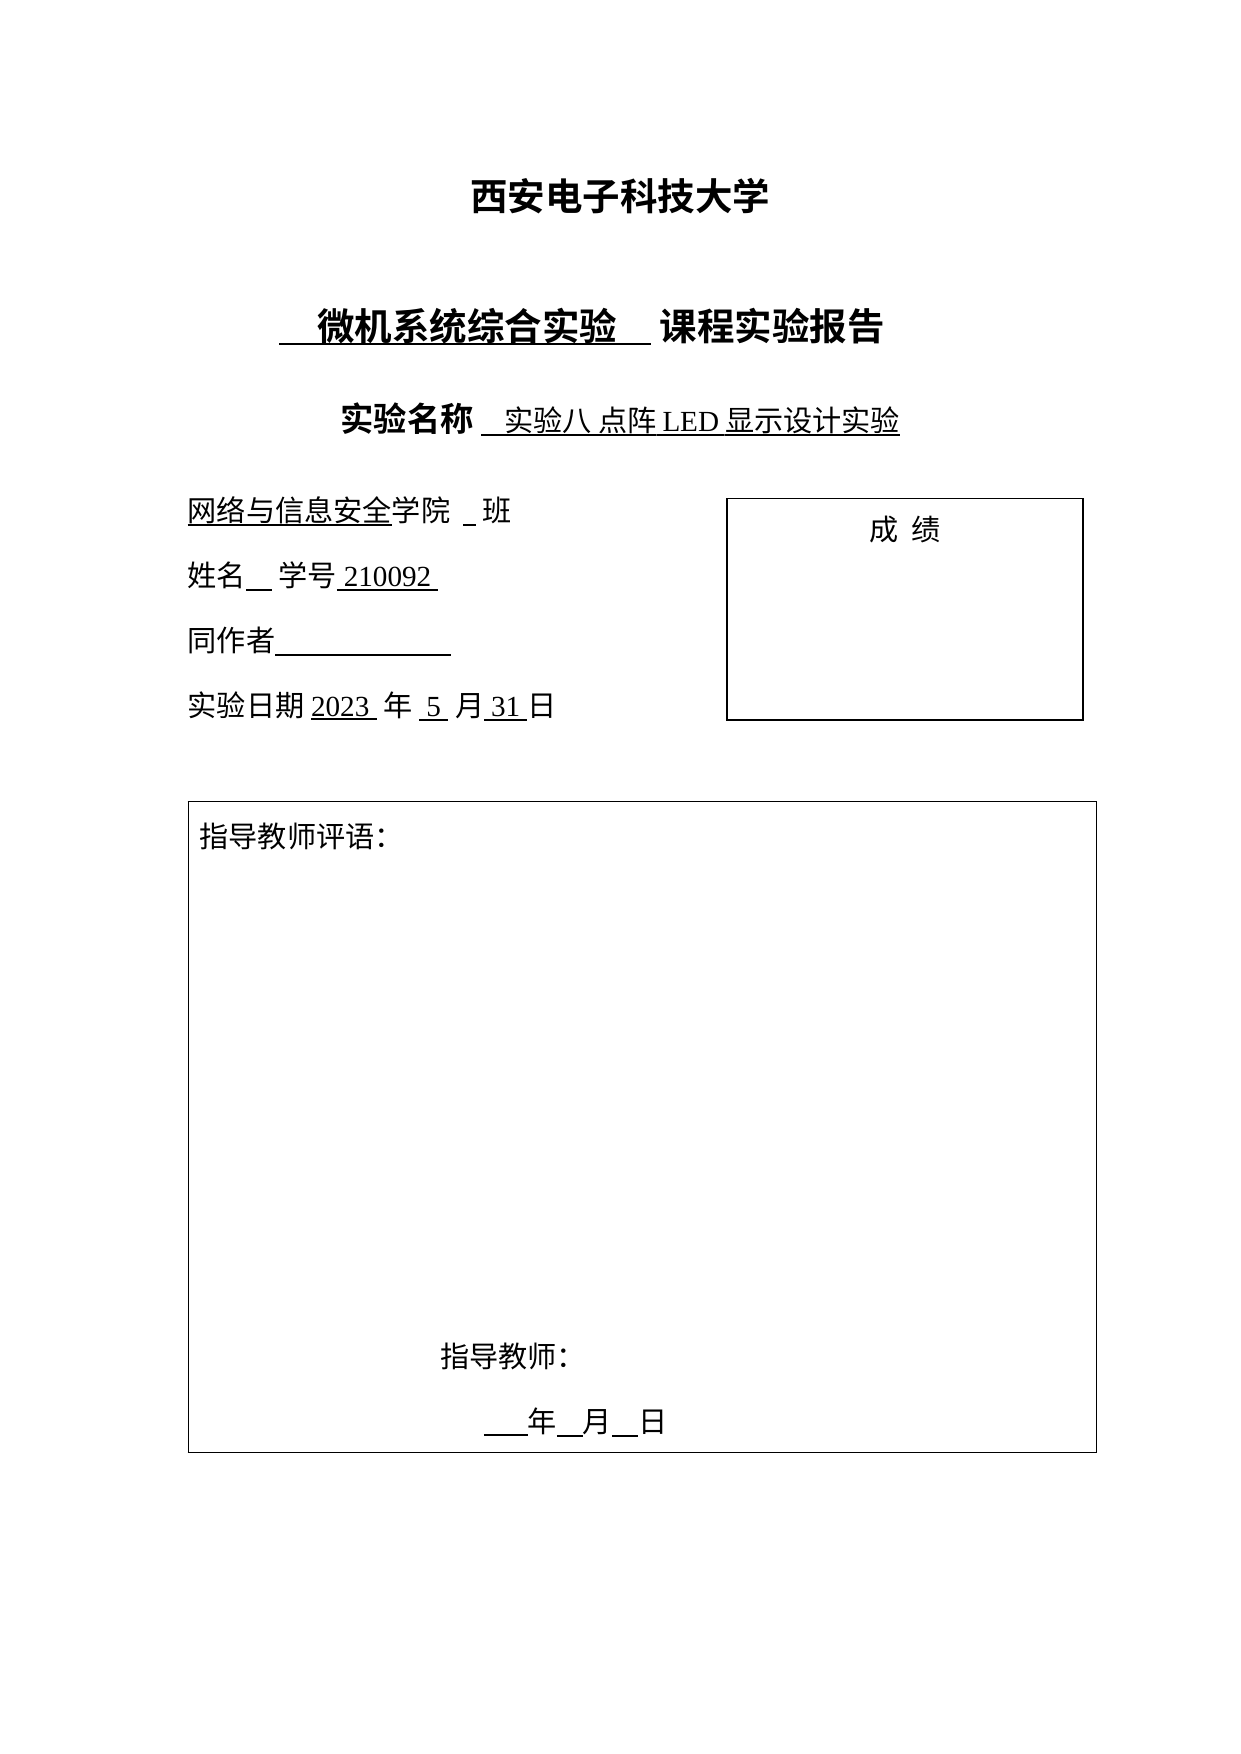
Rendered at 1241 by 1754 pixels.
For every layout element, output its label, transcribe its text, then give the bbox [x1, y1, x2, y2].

subtitle 实验名称 实验八 点阵LED显示设计实验 [187, 384, 1053, 449]
text 实验日期 2023 年 5 月 31 日 [187, 671, 1053, 736]
text 同作者 [187, 606, 726, 671]
text 姓名 学号 210092 [187, 541, 726, 606]
table_header 指导教师评语： 指导教师： 年 月 日 [189, 802, 1096, 1452]
text 网络与信息安全学院 班 [187, 476, 1053, 541]
text 西安电子科技大学 [187, 162, 1053, 227]
text 微机系统综合实验 课程实验报告 [187, 292, 1053, 357]
